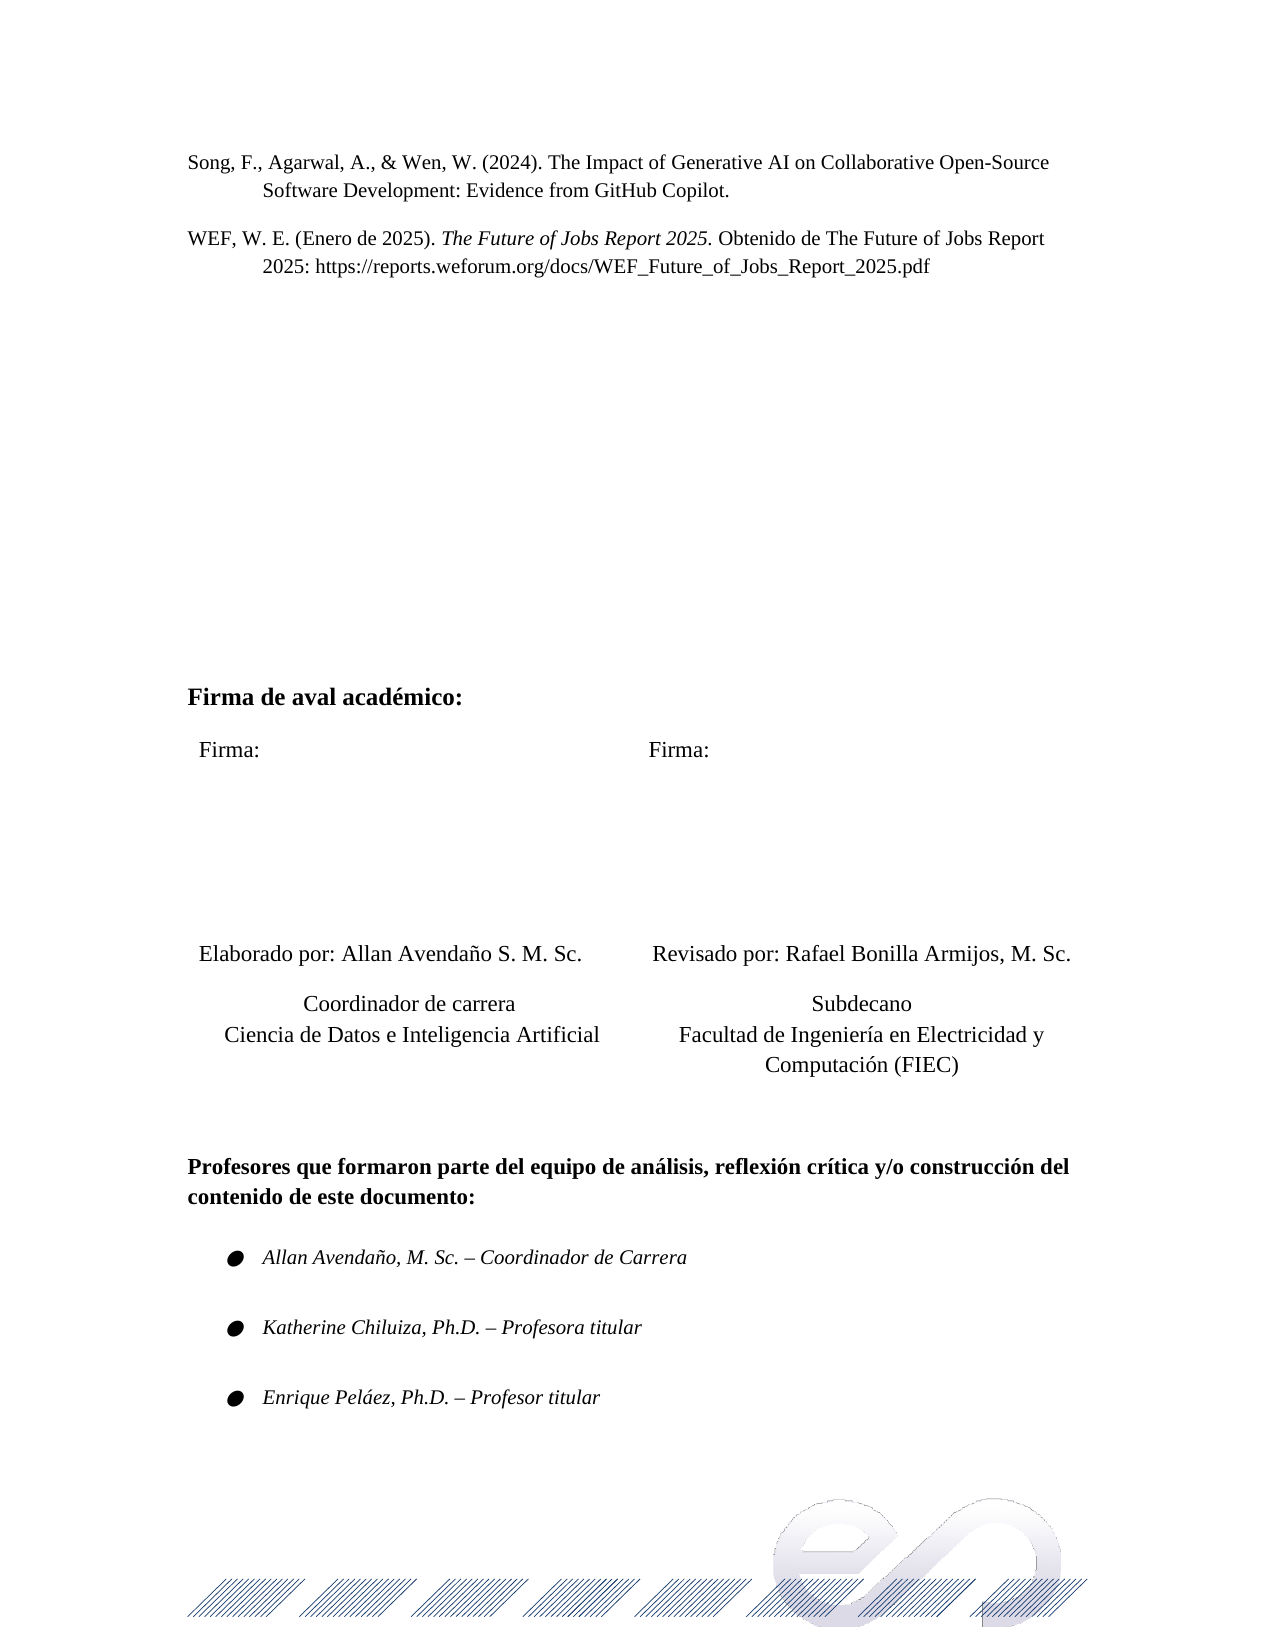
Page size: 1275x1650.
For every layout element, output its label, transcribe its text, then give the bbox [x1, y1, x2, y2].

table_cell Coordinador de carrera Ciencia de Datos e Inteligencia Artificial [188, 991, 637, 1102]
table_header Firma: [188, 736, 637, 940]
table_header Firma: [637, 736, 1086, 940]
table_cell Subdecano Facultad de Ingeniería en Electricidad y Computación (FIEC) [637, 991, 1086, 1102]
text Profesores que formaron parte del equipo de análisis, reflexión crítica y/o construcción del contenido de este documento: [187, 1153, 1087, 1209]
table_cell Elaborado por: Allan Avendaño S. M. Sc. [188, 940, 637, 991]
picture [772, 1496, 1061, 1627]
table_cell Revisado por: Rafael Bonilla Armijos, M. Sc. [637, 940, 1086, 991]
list Allan Avendaño, M. Sc. – Coordinador de Carrera [225, 1234, 1087, 1277]
list Katherine Chiluiza, Ph.D. – Profesora titular [225, 1304, 1087, 1347]
text Firma de aval académico: [187, 682, 1087, 711]
list Enrique Peláez, Ph.D. – Profesor titular [225, 1374, 1087, 1416]
